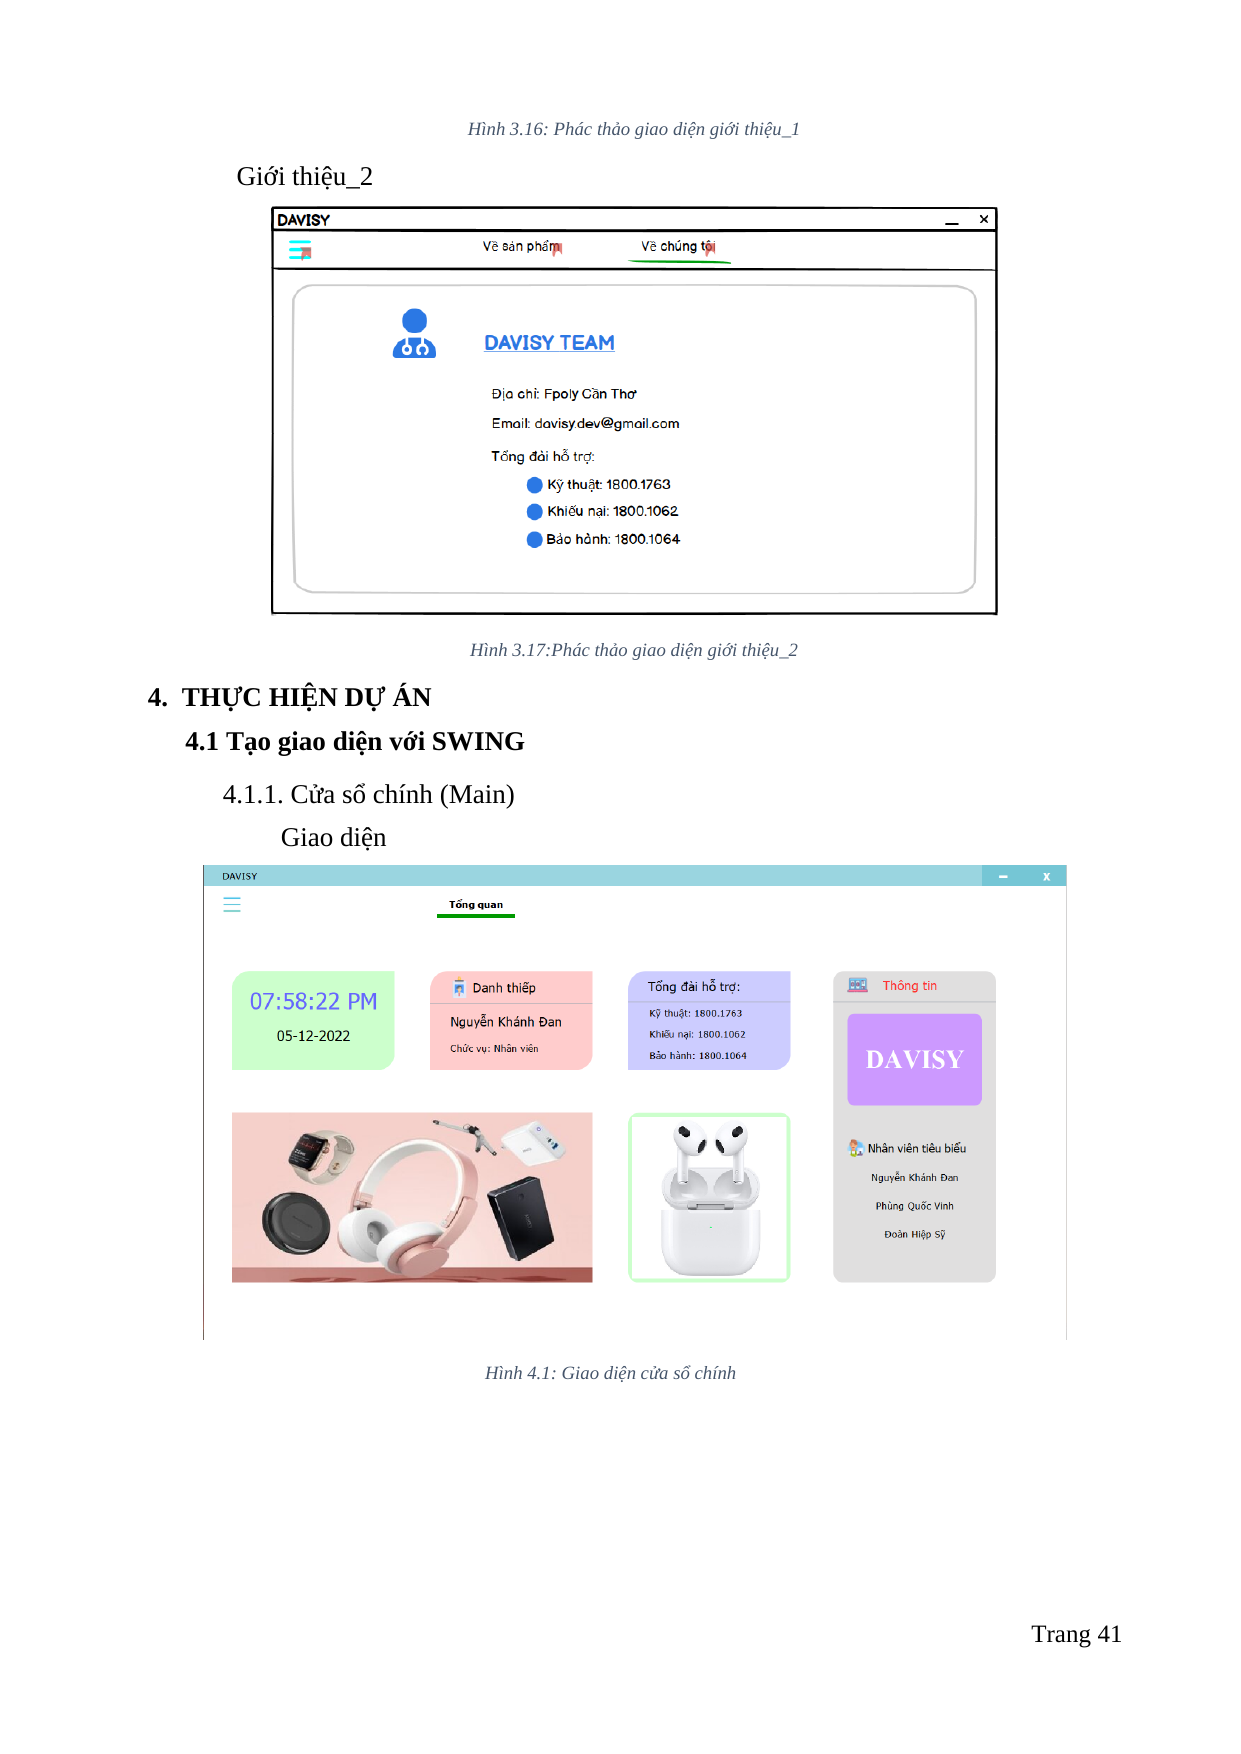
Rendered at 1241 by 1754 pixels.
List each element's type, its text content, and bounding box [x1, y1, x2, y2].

text Cửa sổ chính (Main) [223, 778, 1122, 809]
text THỰC HIỆN DỰ ÁN [148, 681, 1122, 712]
text Giới thiệu_2 [199, 161, 1122, 192]
text Tạo giao diện với SWING [185, 725, 1122, 756]
picture [203, 865, 1067, 1340]
text Giao diện [243, 821, 1122, 852]
picture [268, 204, 1002, 617]
